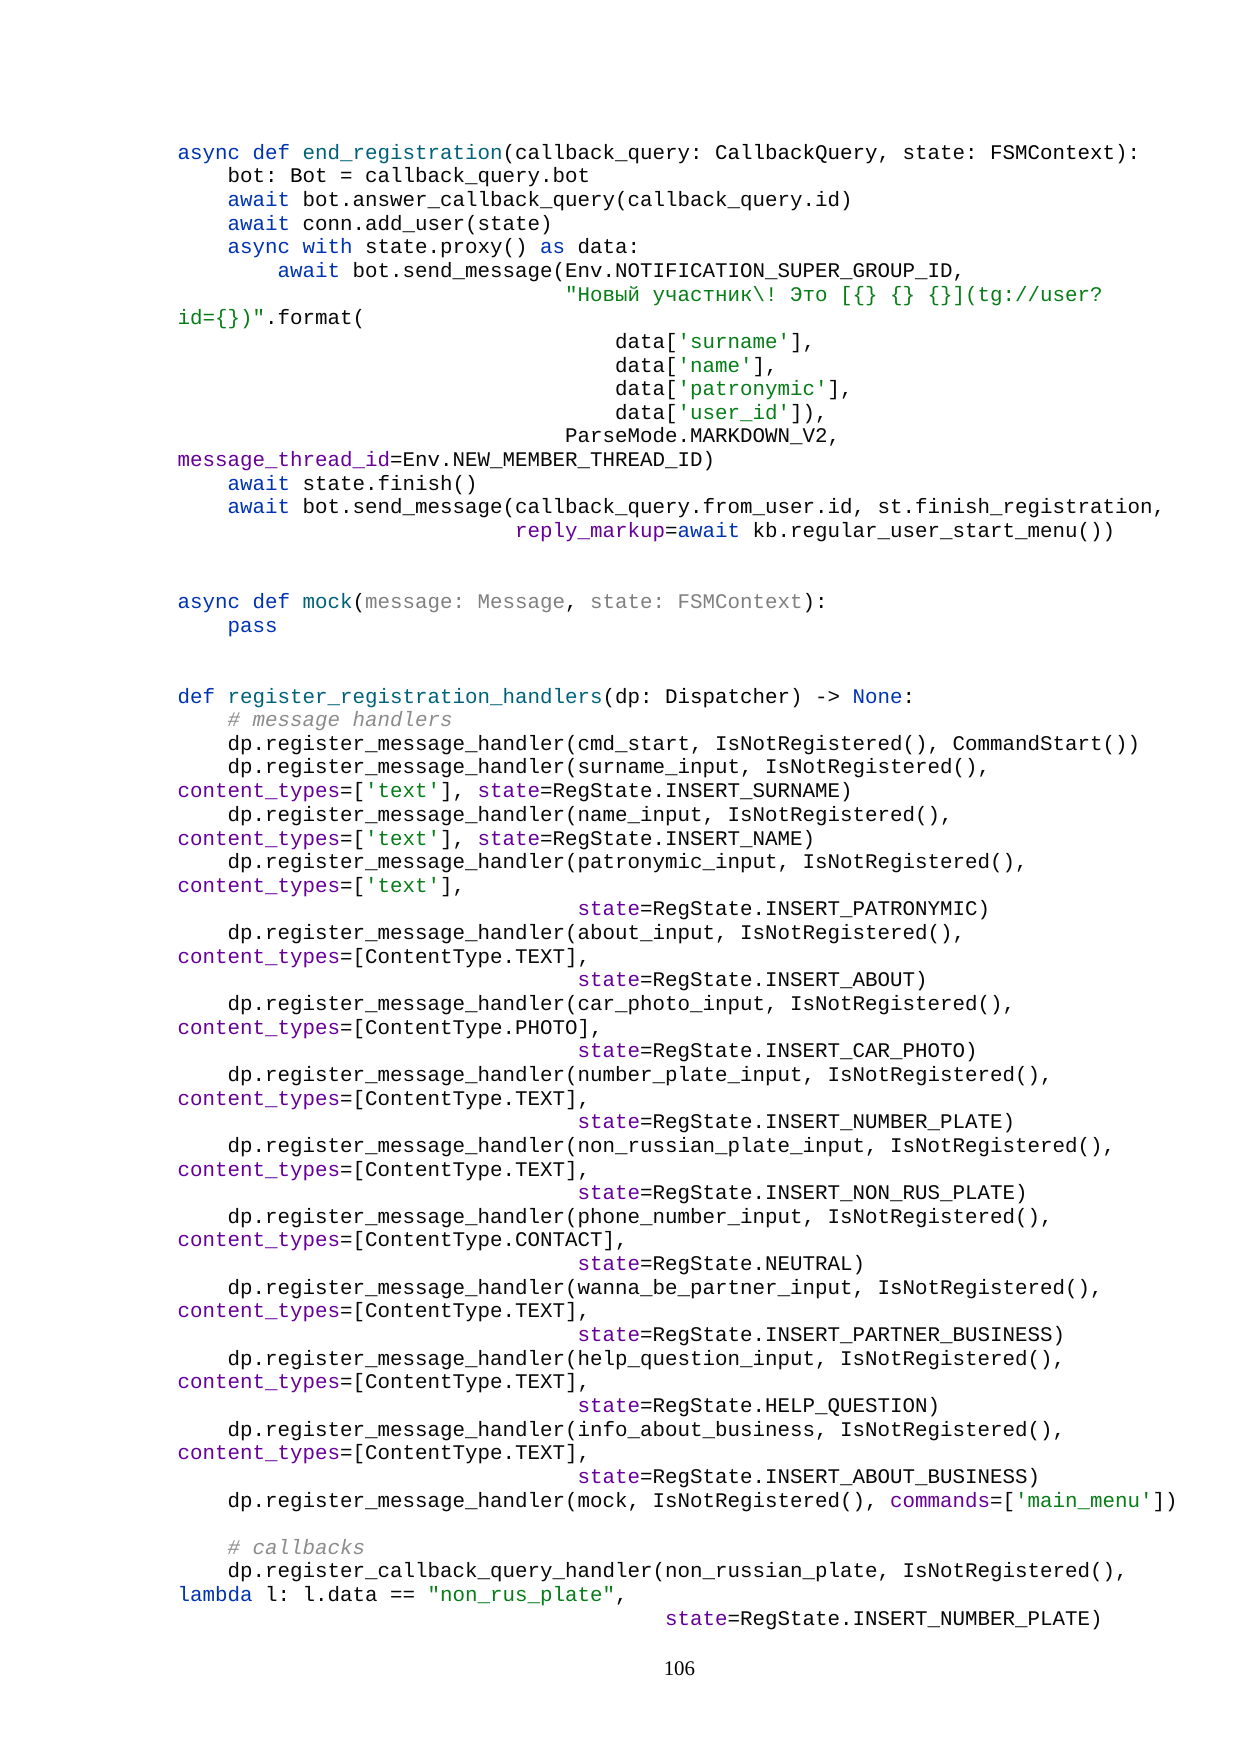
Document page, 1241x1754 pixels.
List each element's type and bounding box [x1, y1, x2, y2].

text [177, 118, 1181, 1631]
